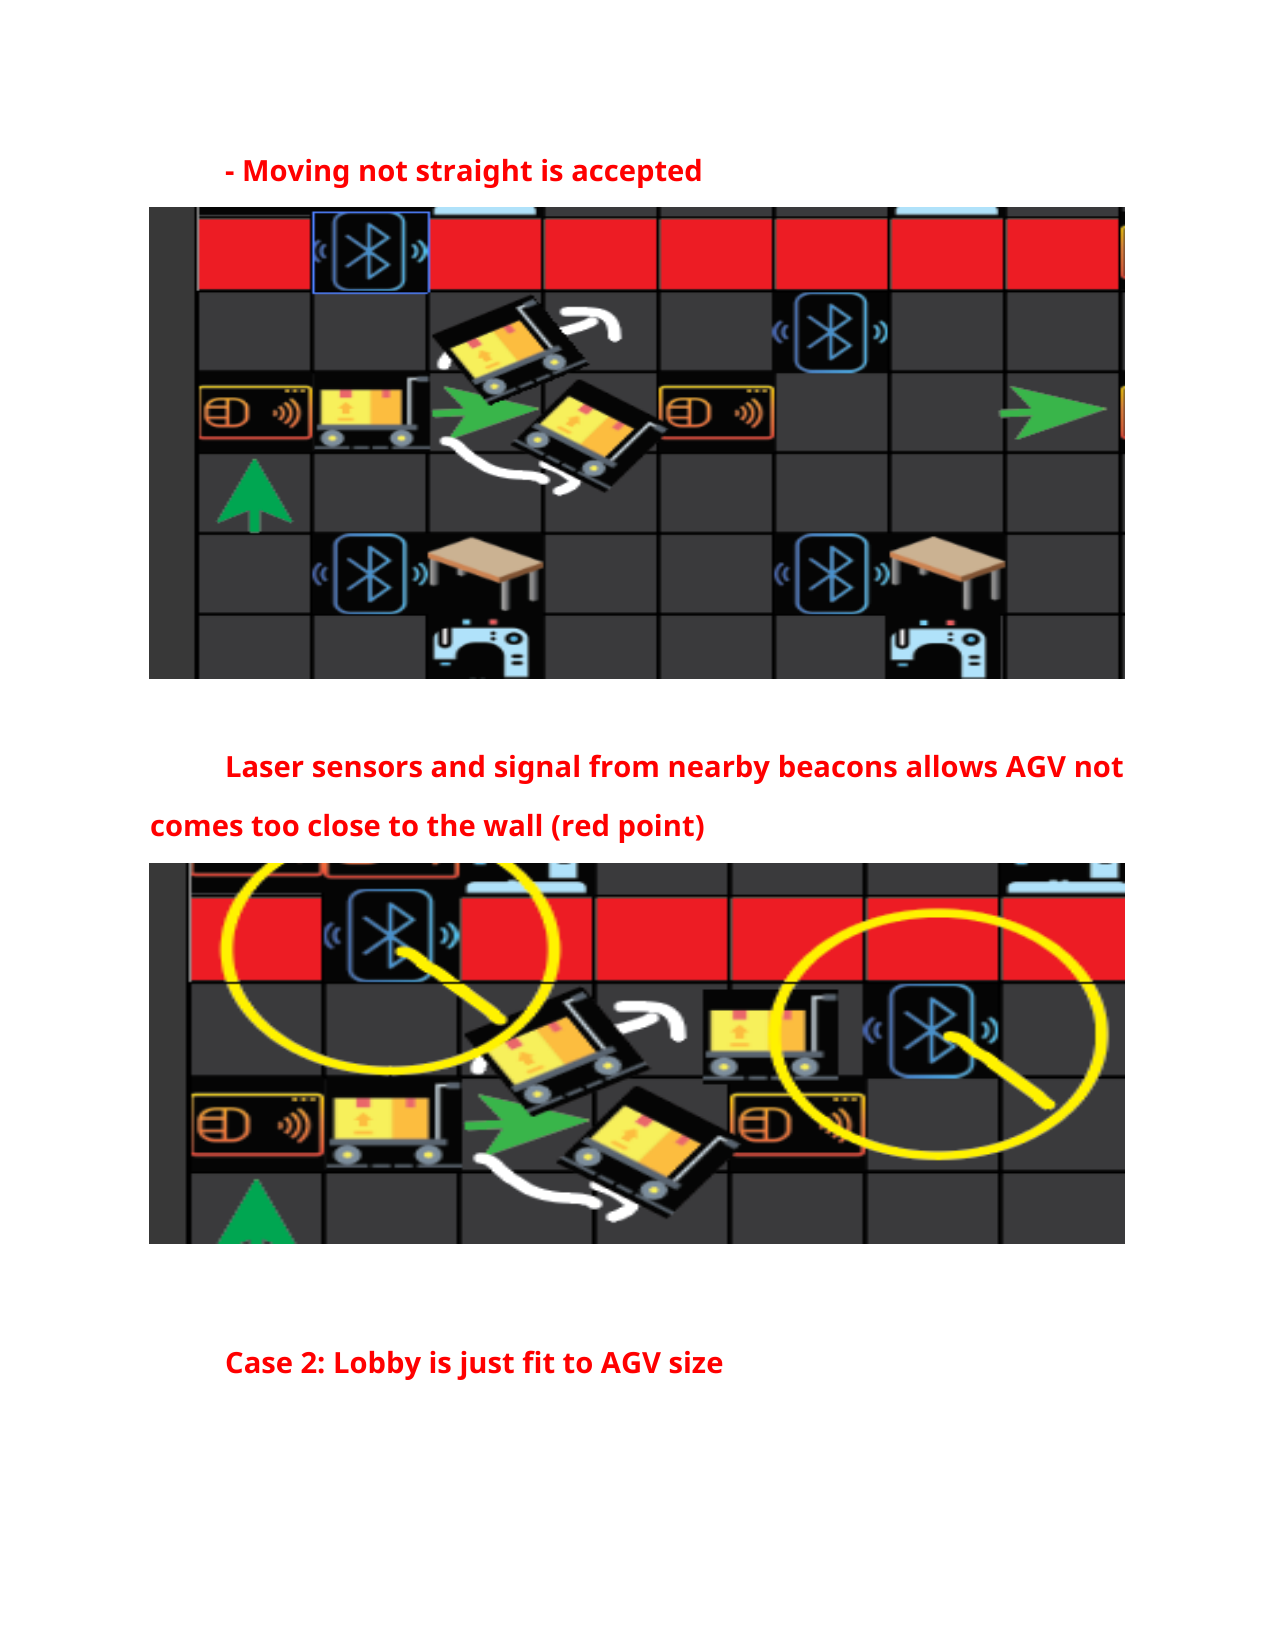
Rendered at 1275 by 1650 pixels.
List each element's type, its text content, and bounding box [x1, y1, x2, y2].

picture [149, 207, 1125, 679]
picture [149, 863, 1125, 1244]
text - Moving not straight is accepted [150, 150, 1125, 190]
text Case 2: Lobby is just fit to AGV size [150, 1342, 1125, 1382]
text Laser sensors and signal from nearby beacons allows AGV not comes too close to the wall (red point) [150, 746, 1125, 845]
